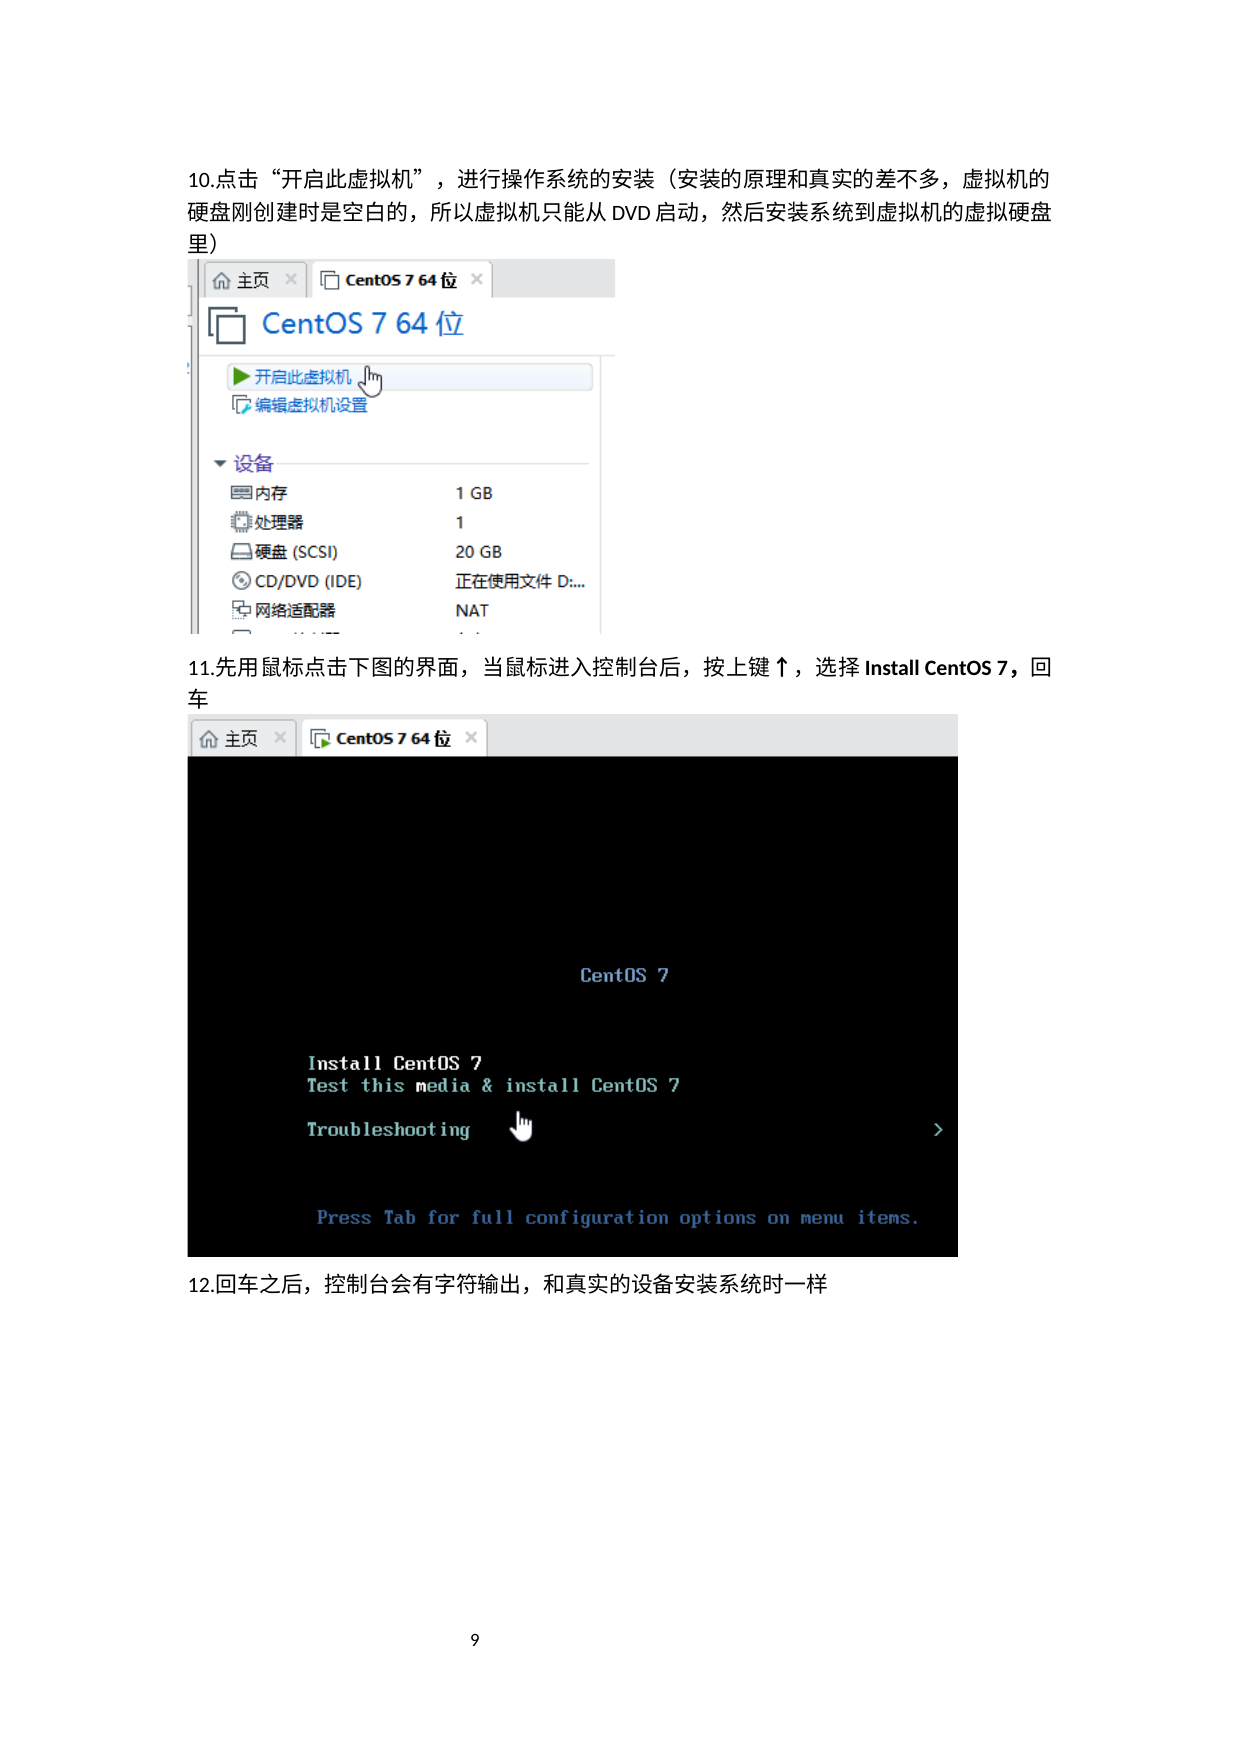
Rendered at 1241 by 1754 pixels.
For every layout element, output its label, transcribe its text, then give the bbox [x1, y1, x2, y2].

text 12.回车之后，控制台会有字符输出，和真实的设备安装系统时一样 [187, 1267, 1053, 1299]
picture [187, 259, 615, 634]
text 11.先用鼠标点击下图的界面，当鼠标进入控制台后，按上键↑，选择Install CentOS 7，回车 [187, 649, 1053, 714]
picture [187, 714, 958, 1257]
text 10.点击“开启此虚拟机”，进行操作系统的安装（安装的原理和真实的差不多，虚拟机的硬盘刚创建时是空白的，所以虚拟机只能从DVD启动，然后安装系统到虚拟机的虚拟硬盘里） [187, 162, 1053, 259]
